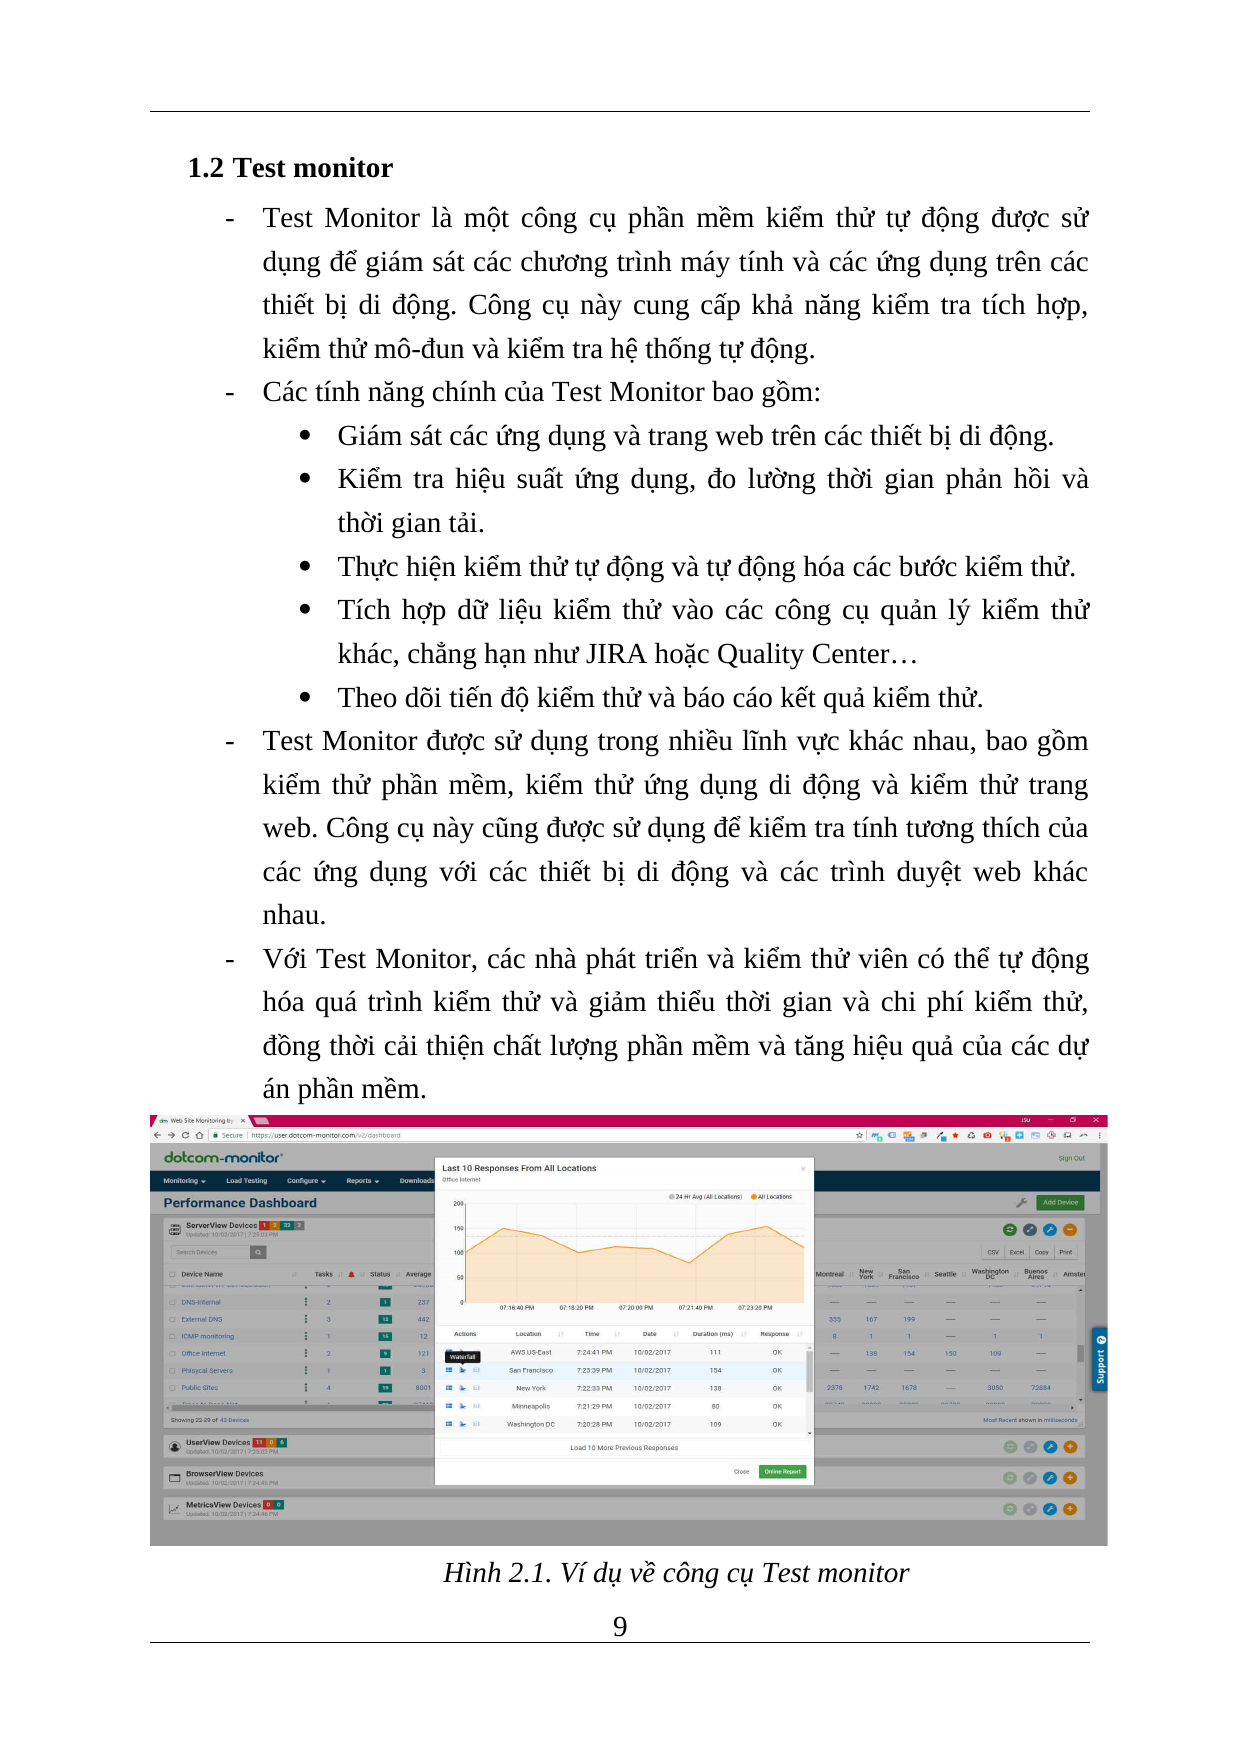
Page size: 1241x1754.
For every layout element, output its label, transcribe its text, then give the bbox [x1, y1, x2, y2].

list Thực hiện kiểm thử tự động và tự động hóa các bước kiểm thử. [300, 549, 1090, 582]
list Test Monitor được sử dụng trong nhiều lĩnh vực khác nhau, bao gồm kiểm thử phần mềm, kiểm thử ứng dụng di động và kiểm thử trang web. Công cụ này cũng được sử dụng để kiểm tra tính tương thích của các ứng dụng với các thiết bị di động và các trình duyệt web khác nhau. [225, 723, 1090, 931]
list Giám sát các ứng dụng và trang web trên các thiết bị di động. [300, 418, 1090, 452]
list Với Test Monitor, các nhà phát triển và kiểm thử viên có thể tự động hóa quá trình kiểm thử và giảm thiểu thời gian và chi phí kiểm thử, đồng thời cải thiện chất lượng phần mềm và tăng hiệu quả của các dự án phần mềm. [225, 941, 1090, 1105]
list Kiểm tra hiệu suất ứng dụng, đo lường thời gian phản hồi và thời gian tải. [300, 462, 1090, 539]
list Theo dõi tiến độ kiểm thử và báo cáo kết quả kiểm thử. [300, 680, 1090, 713]
picture [1097, 1334, 1108, 1345]
subtitle Test monitor [187, 150, 1090, 183]
list Tích hợp dữ liệu kiểm thử vào các công cụ quản lý kiểm thử khác, chẳng hạn như JIRA hoặc Quality Center… [300, 592, 1090, 670]
picture [150, 1115, 1108, 1546]
list Các tính năng chính của Test Monitor bao gồm: [225, 374, 1090, 408]
text Hình 2.1. Ví dụ về công cụ Test monitor [262, 1555, 1090, 1589]
list Test Monitor là một công cụ phần mềm kiểm thử tự động được sử dụng để giám sát các chương trình máy tính và các ứng dụng trên các thiết bị di động. Công cụ này cung cấp khả năng kiểm tra tích hợp, kiểm thử mô-đun và kiểm tra hệ thống tự động. [225, 200, 1090, 364]
